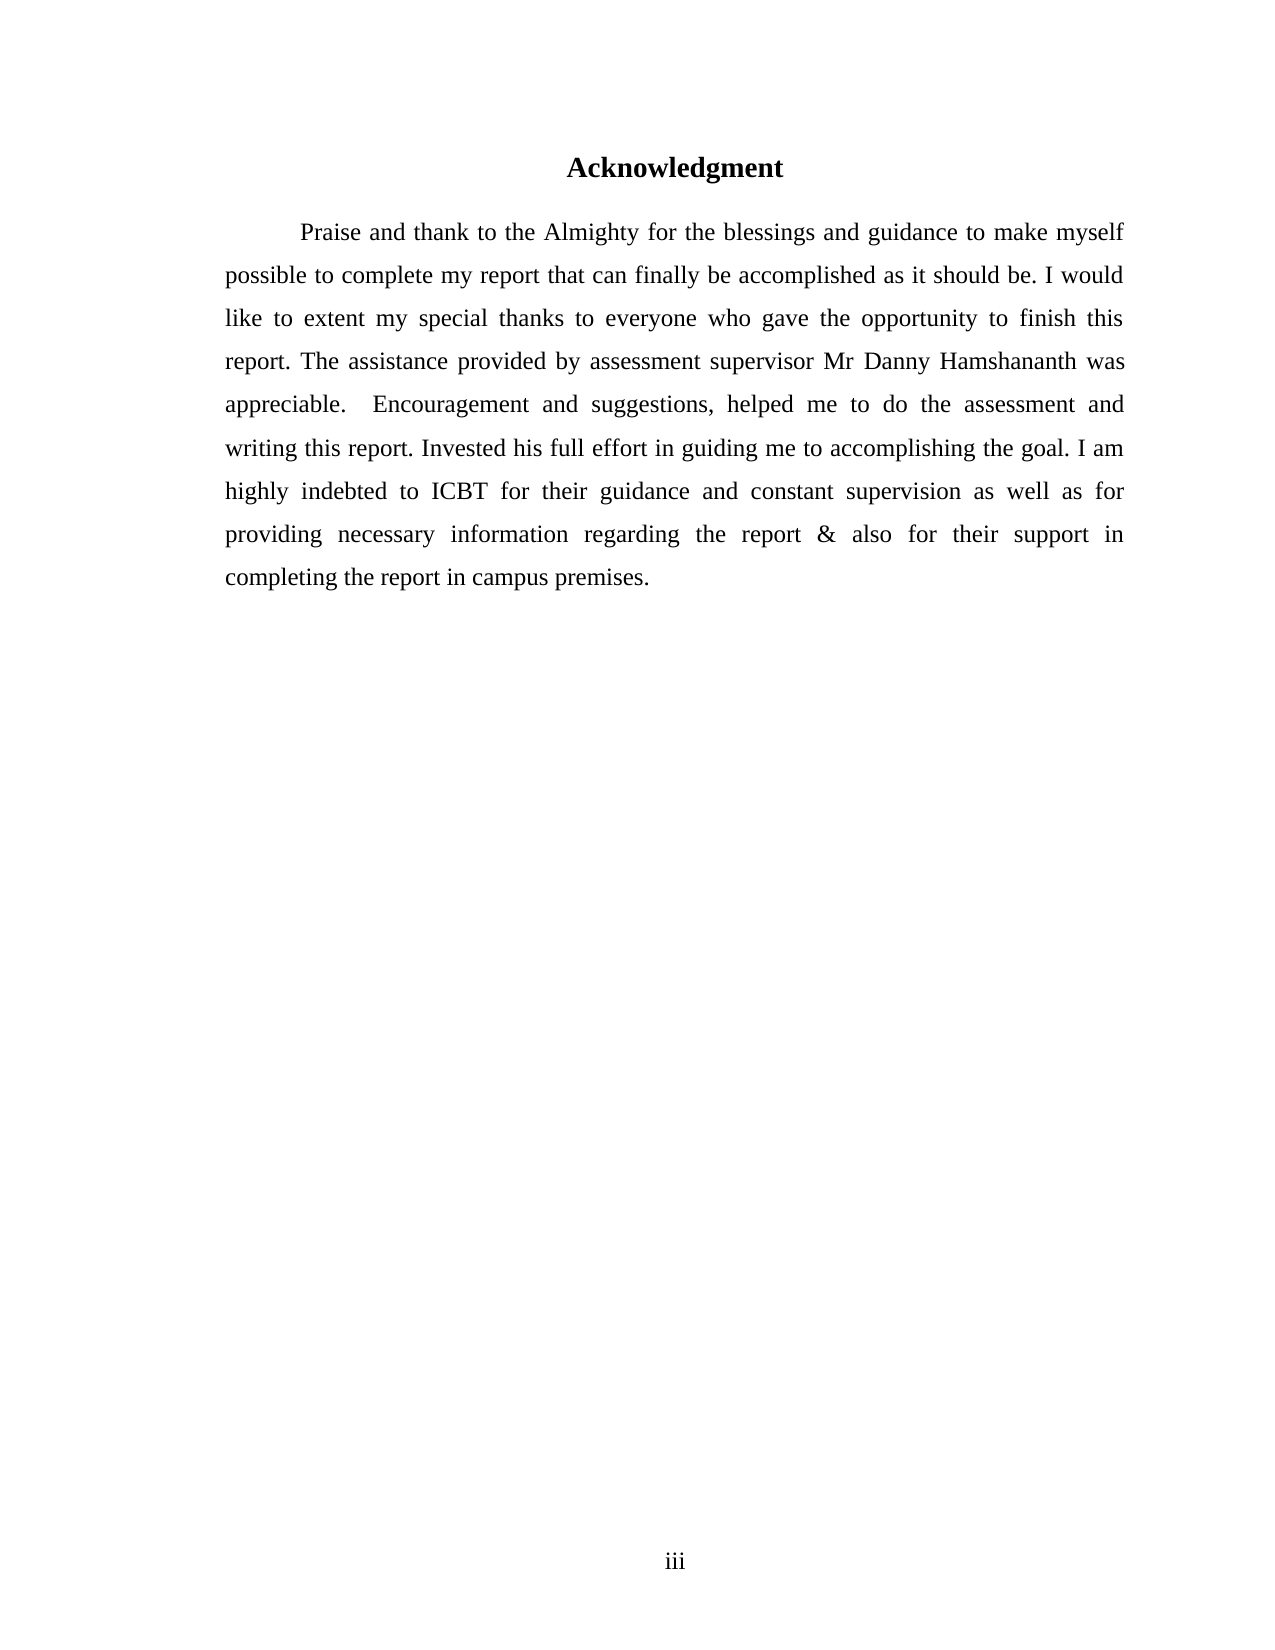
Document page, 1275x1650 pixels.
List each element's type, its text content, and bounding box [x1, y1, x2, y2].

text Praise and thank to the Almighty for the blessings and guidance to make myself possible to complete my report that can finally be accomplished as it should be. I would like to extent my special thanks to everyone who gave the opportunity to finish this report. The assistance provided by assessment supervisor Mr Danny Hamshananth was appreciable. Encouragement and suggestions, helped me to do the assessment and writing this report. Invested his full effort in guiding me to accomplishing the goal. I am highly indebted to ICBT for their guidance and constant supervision as well as for providing necessary information regarding the report & also for their support in completing the report in campus premises. [225, 217, 1125, 591]
text Acknowledgment [225, 150, 1125, 183]
